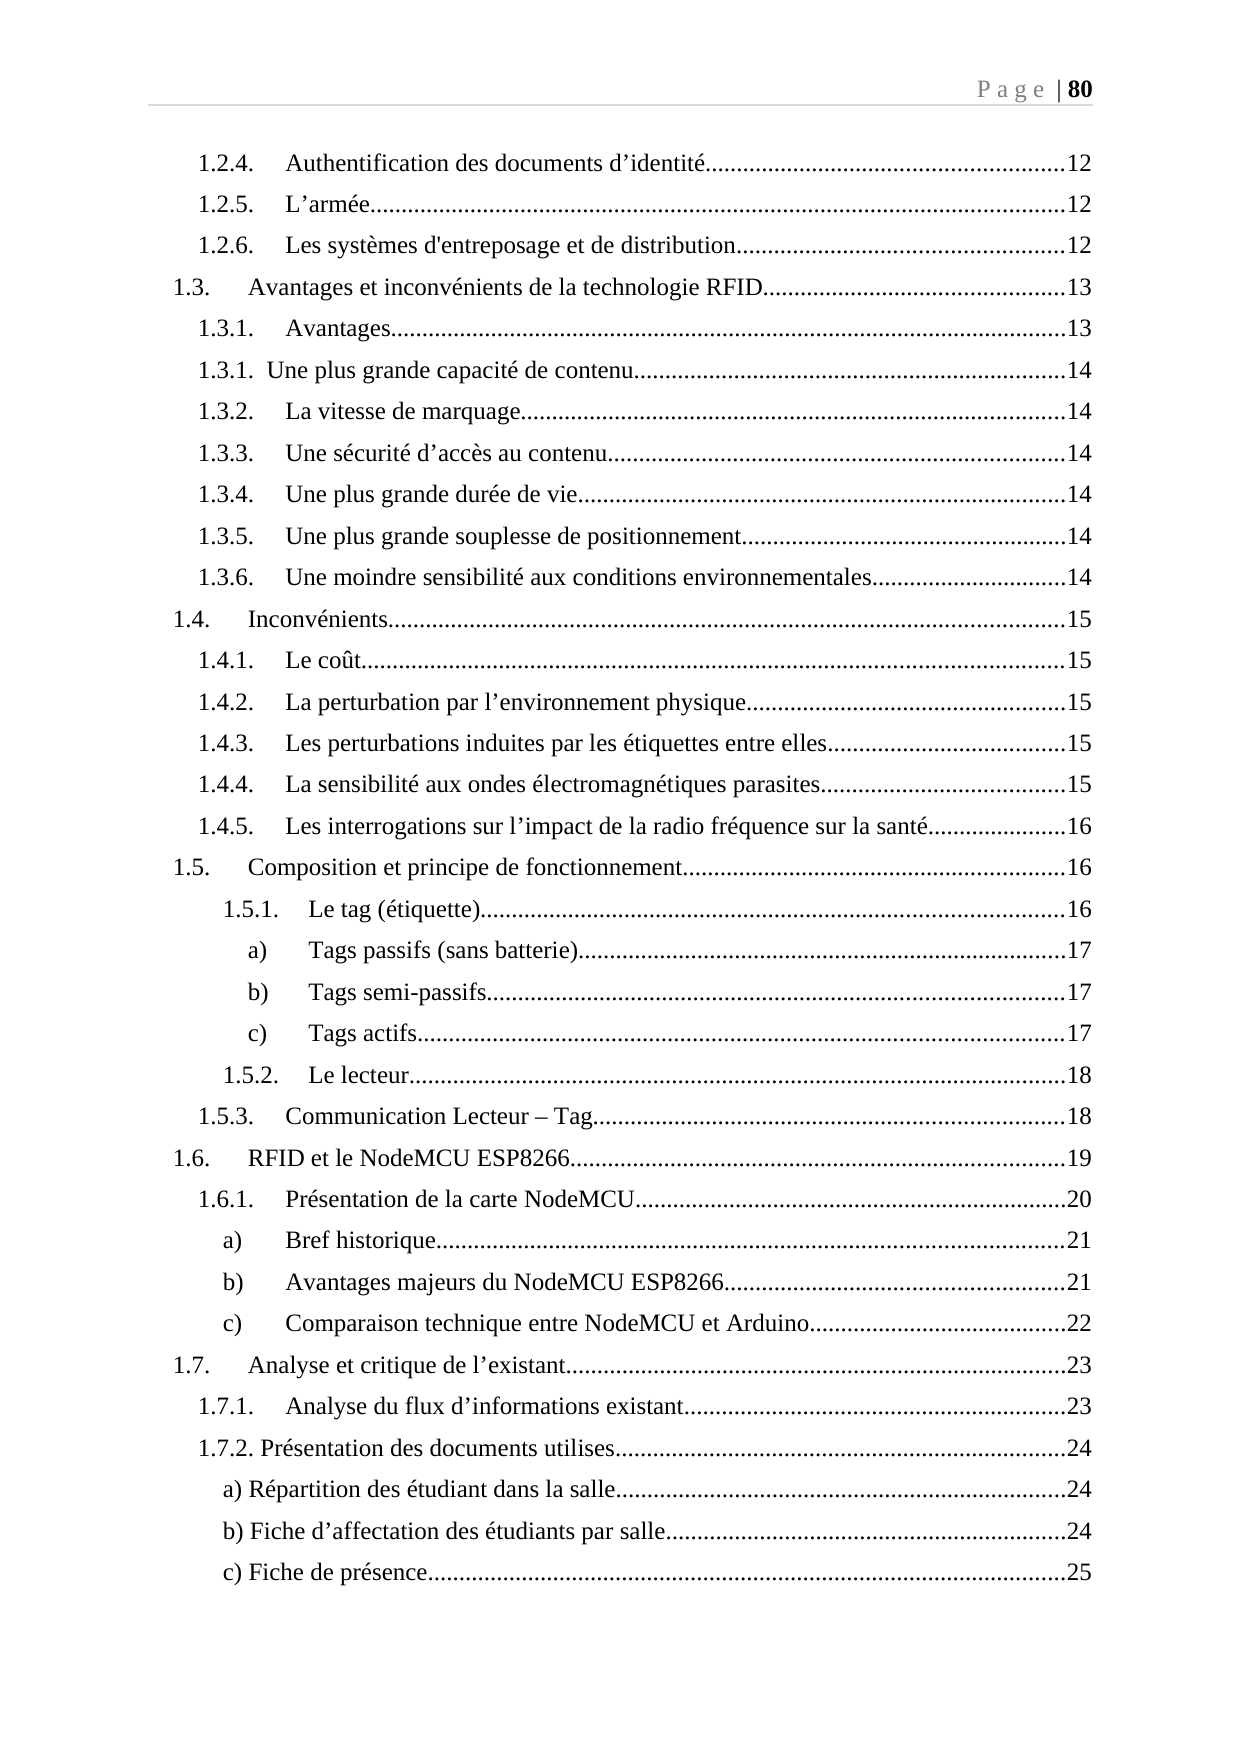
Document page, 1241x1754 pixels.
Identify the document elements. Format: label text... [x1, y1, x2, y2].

text 1.3.4. Une plus grande durée de vie 14 [198, 479, 1093, 508]
text 1.6. RFID et le NodeMCU ESP8266 19 [173, 1143, 1093, 1171]
text 1.4.1. Le coût 15 [198, 645, 1093, 674]
text 1.5.1. Le tag (étiquette) 16 [223, 894, 1093, 923]
text 1.3.2. La vitesse de marquage 14 [198, 396, 1093, 425]
text 1.3.3. Une sécurité d’accès au contenu 14 [198, 438, 1093, 467]
text 1.5.3. Communication Lecteur – Tag 18 [198, 1101, 1093, 1130]
text a) Bref historique 21 [223, 1226, 1093, 1254]
text b) Tags semi-passifs 17 [248, 977, 1093, 1006]
text b) Fiche d’affectation des étudiants par salle 24 [223, 1516, 1093, 1544]
text 1.2.5. L’armée 12 [198, 189, 1093, 218]
text 1.3.1. Avantages 13 [198, 313, 1093, 342]
text 1.3.6. Une moindre sensibilité aux conditions environnementales 14 [198, 562, 1093, 591]
text a) Répartition des étudiant dans la salle 24 [223, 1474, 1093, 1503]
text a) Tags passifs (sans batterie) 17 [248, 935, 1093, 964]
text 1.6.1. Présentation de la carte NodeMCU 20 [198, 1184, 1093, 1213]
text 1.4.4. La sensibilité aux ondes électromagnétiques parasites 15 [198, 769, 1093, 798]
text c) Fiche de présence 25 [223, 1557, 1093, 1586]
text 1.4.5. Les interrogations sur l’impact de la radio fréquence sur la santé 16 [198, 811, 1093, 840]
text 1.5. Composition et principe de fonctionnement 16 [173, 852, 1093, 881]
text 1.7.2. Présentation des documents utilises 24 [198, 1433, 1093, 1462]
text 1.7.1. Analyse du flux d’informations existant 23 [198, 1391, 1093, 1420]
text c) Tags actifs 17 [248, 1018, 1093, 1047]
text 1.2.4. Authentification des documents d’identité 12 [198, 148, 1093, 176]
text 1.5.2. Le lecteur 18 [223, 1060, 1093, 1088]
text b) Avantages majeurs du NodeMCU ESP8266 21 [223, 1267, 1093, 1296]
text 1.4.3. Les perturbations induites par les étiquettes entre elles 15 [198, 728, 1093, 757]
text 1.4. Inconvénients 15 [173, 604, 1093, 632]
text 1.4.2. La perturbation par l’environnement physique 15 [198, 687, 1093, 715]
text c) Comparaison technique entre NodeMCU et Arduino 22 [223, 1308, 1093, 1337]
text 1.3.5. Une plus grande souplesse de positionnement 14 [198, 521, 1093, 549]
text 1.3. Avantages et inconvénients de la technologie RFID 13 [173, 272, 1093, 301]
text 1.7. Analyse et critique de l’existant 23 [173, 1350, 1093, 1379]
text 1.3.1. Une plus grande capacité de contenu 14 [198, 355, 1093, 384]
text 1.2.6. Les systèmes d'entreposage et de distribution 12 [198, 231, 1093, 259]
